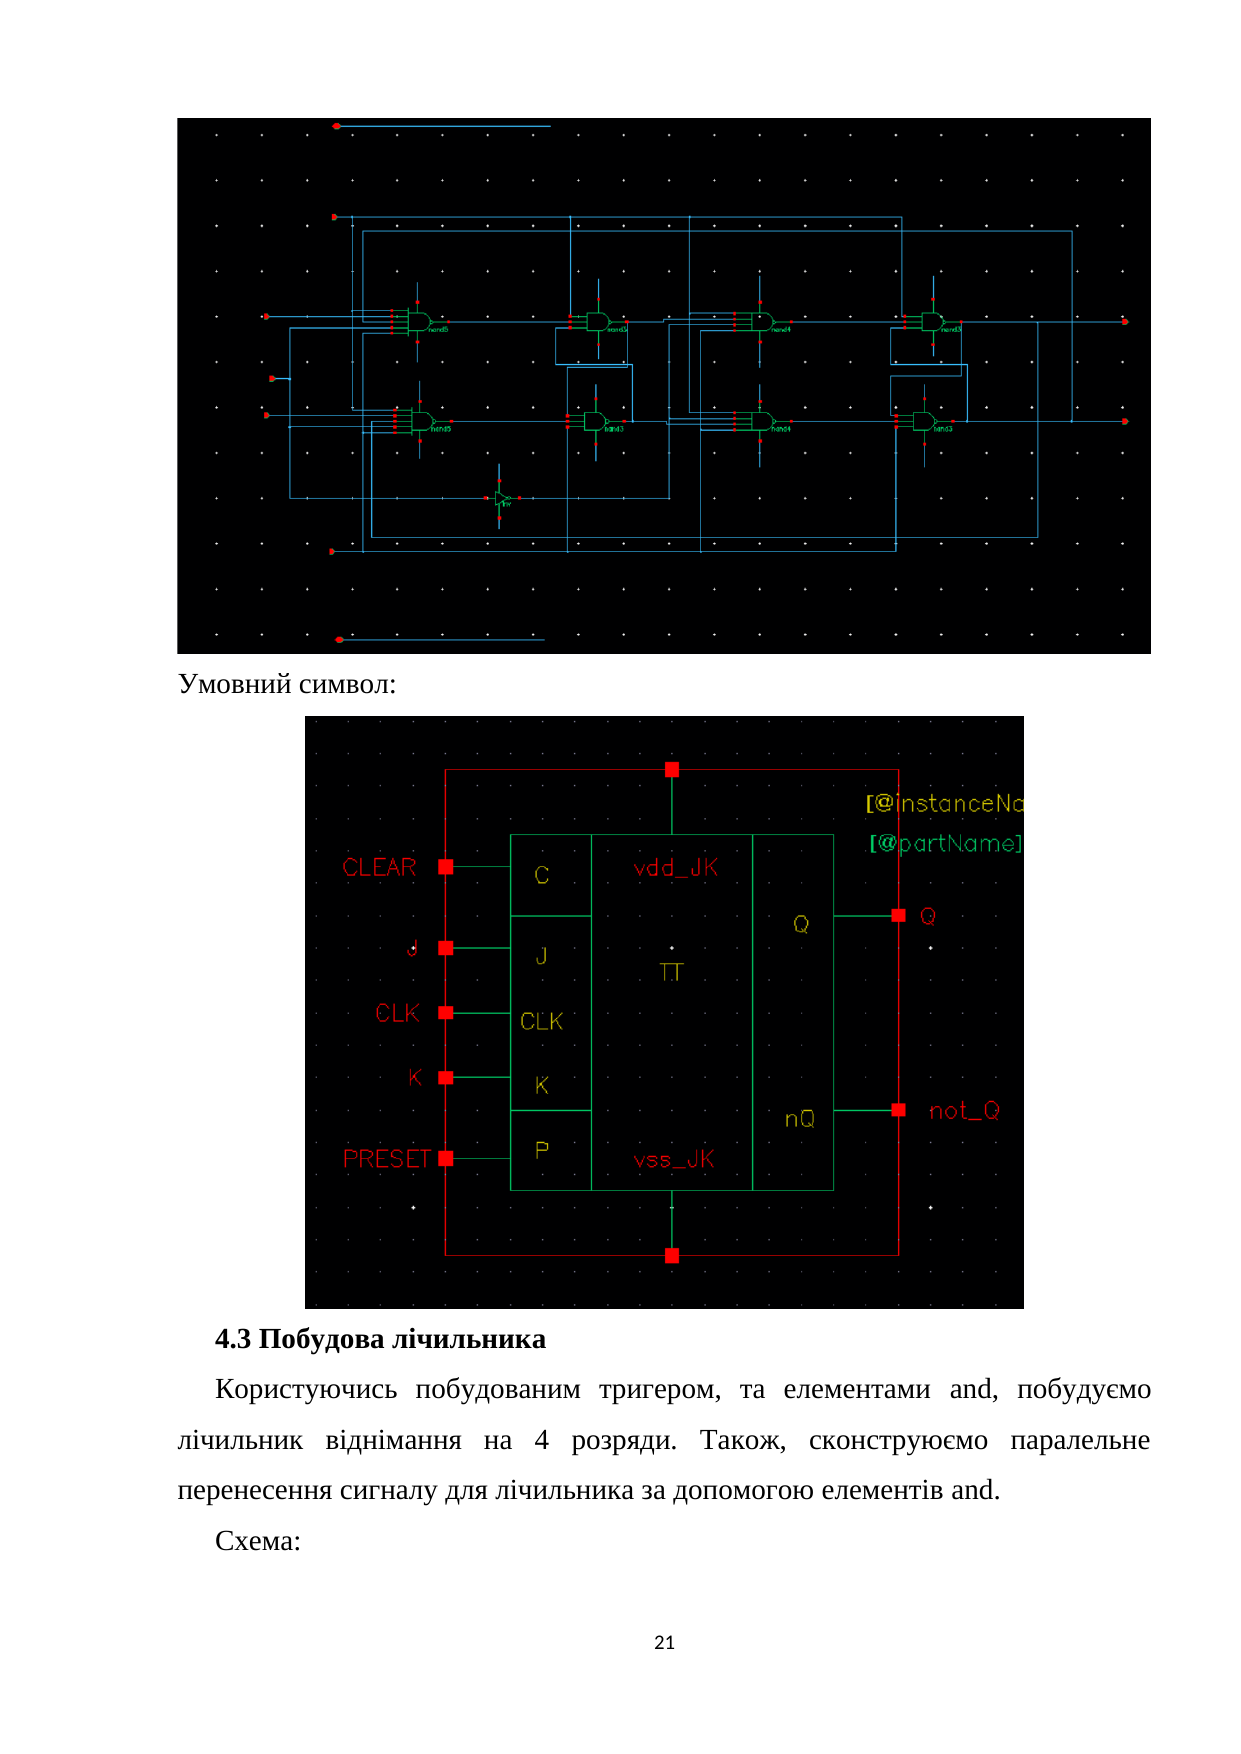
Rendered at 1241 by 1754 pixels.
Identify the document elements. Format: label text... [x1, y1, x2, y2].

picture [177, 118, 1151, 654]
text Умовний символ: [177, 666, 1152, 699]
list Побудова лічильника [215, 1321, 1152, 1355]
picture [305, 716, 1024, 1309]
text Користуючись побудованим тригером, та елементами and, побудуємо лічильник віднімання на 4 розряди. Також, сконструюємо паралельне перенесення сигналу для лічильника за допомогою елементів and. [177, 1372, 1152, 1506]
text Схема: [177, 1523, 1152, 1556]
